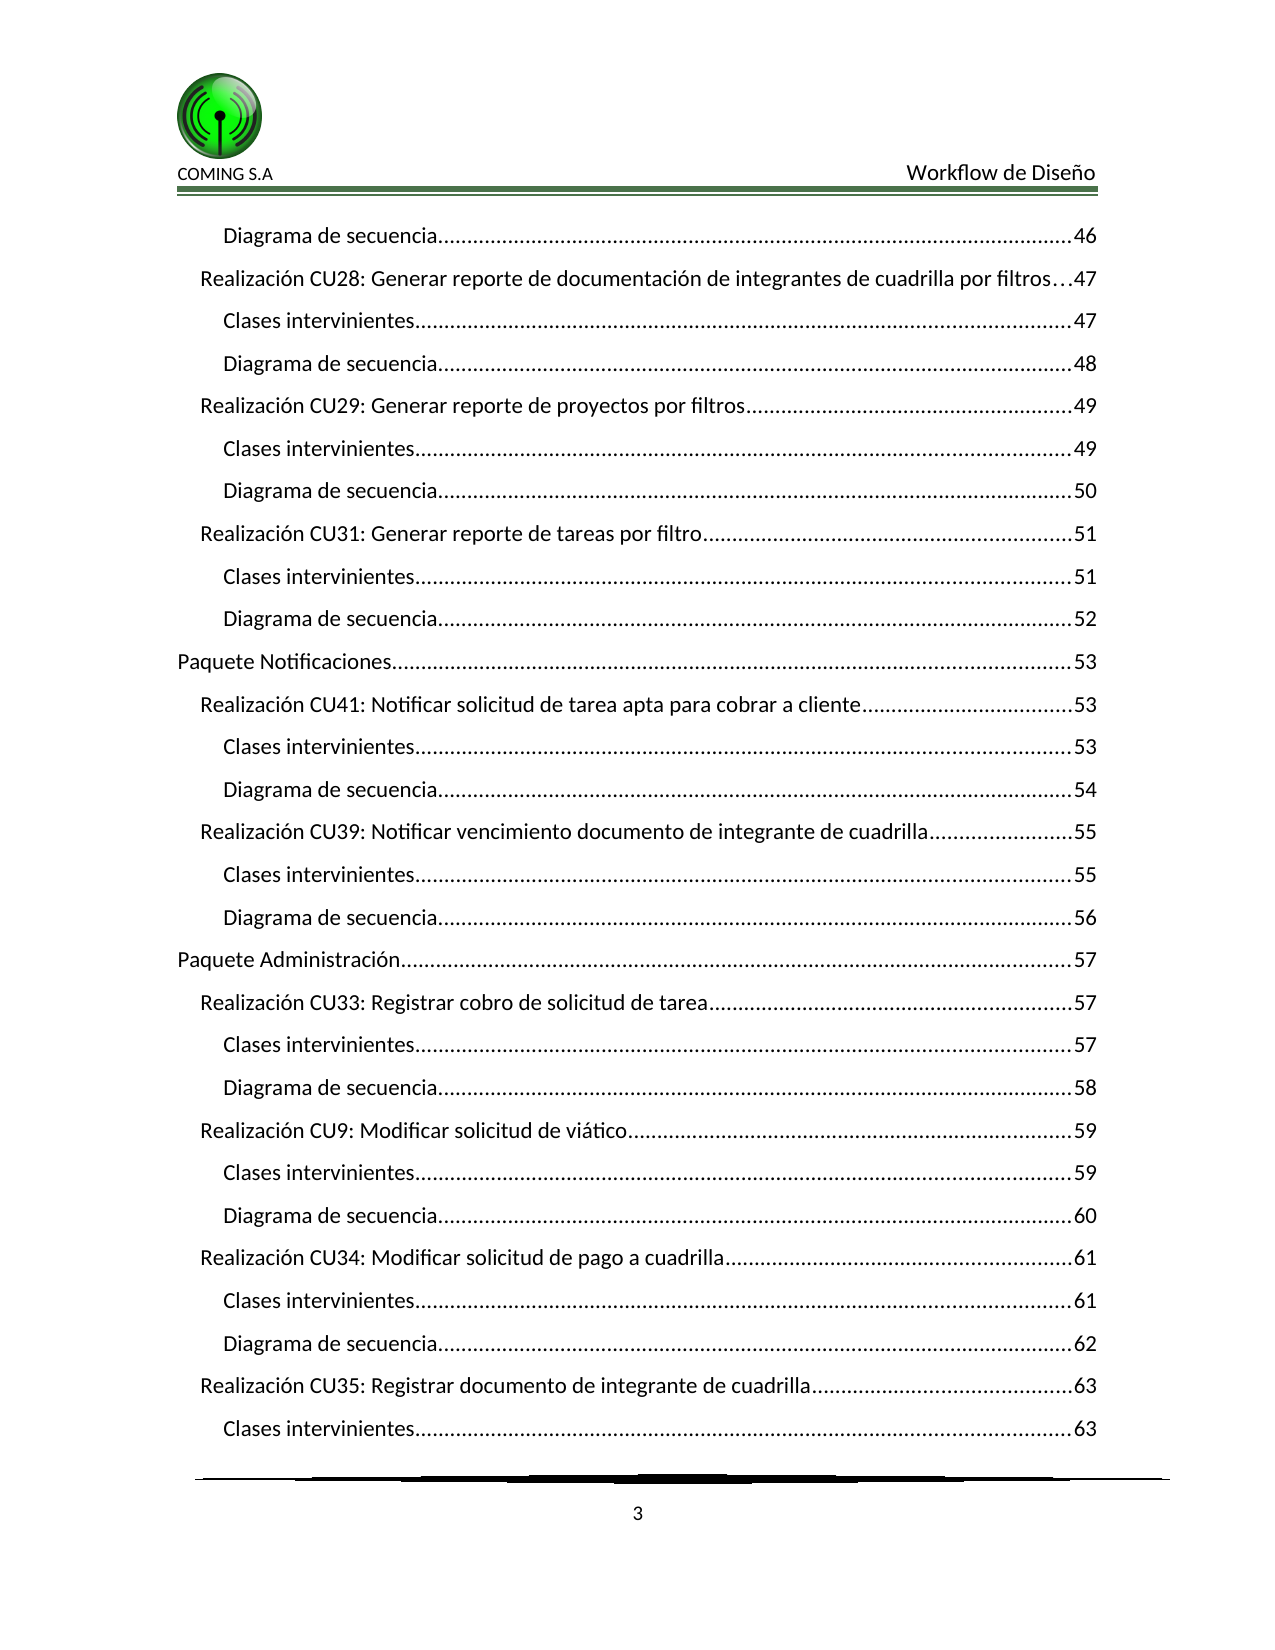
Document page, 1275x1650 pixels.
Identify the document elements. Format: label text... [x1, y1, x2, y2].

text Diagrama de secuencia 52 [223, 604, 1098, 632]
text Paquete Notificaciones 53 [177, 647, 1098, 675]
text Clases intervinientes 61 [223, 1286, 1098, 1314]
text Clases intervinientes 51 [223, 562, 1098, 590]
text Clases intervinientes 57 [223, 1031, 1098, 1058]
text Diagrama de secuencia 58 [223, 1073, 1098, 1101]
text Clases intervinientes 63 [223, 1414, 1098, 1442]
text Clases intervinientes 49 [223, 434, 1098, 462]
text Paquete Administración 57 [177, 945, 1098, 973]
text Realización CU28: Generar reporte de documentación de integrantes de cuadrilla por filtros 47 [200, 264, 1098, 292]
text Diagrama de secuencia 48 [223, 349, 1098, 377]
text Realización CU33: Registrar cobro de solicitud de tarea 57 [200, 988, 1098, 1016]
text Diagrama de secuencia 60 [223, 1201, 1098, 1229]
text Clases intervinientes 47 [223, 306, 1098, 334]
text Clases intervinientes 59 [223, 1158, 1098, 1186]
text Diagrama de secuencia 56 [223, 903, 1098, 931]
picture [177, 73, 262, 159]
text Realización CU35: Registrar documento de integrante de cuadrilla 63 [200, 1371, 1098, 1399]
text Realización CU9: Modificar solicitud de viático 59 [200, 1116, 1098, 1144]
text Diagrama de secuencia 50 [223, 477, 1098, 505]
text Clases intervinientes 55 [223, 860, 1098, 888]
text Realización CU29: Generar reporte de proyectos por filtros 49 [200, 391, 1098, 419]
text Realización CU39: Notificar vencimiento documento de integrante de cuadrilla 55 [200, 817, 1098, 846]
text Clases intervinientes 53 [223, 732, 1098, 760]
text Realización CU41: Notificar solicitud de tarea apta para cobrar a cliente 53 [200, 690, 1098, 718]
text Diagrama de secuencia 46 [223, 221, 1098, 249]
text Diagrama de secuencia 62 [223, 1329, 1098, 1357]
text Realización CU34: Modificar solicitud de pago a cuadrilla 61 [200, 1243, 1098, 1272]
text Diagrama de secuencia 54 [223, 775, 1098, 803]
text Realización CU31: Generar reporte de tareas por filtro 51 [200, 519, 1098, 547]
